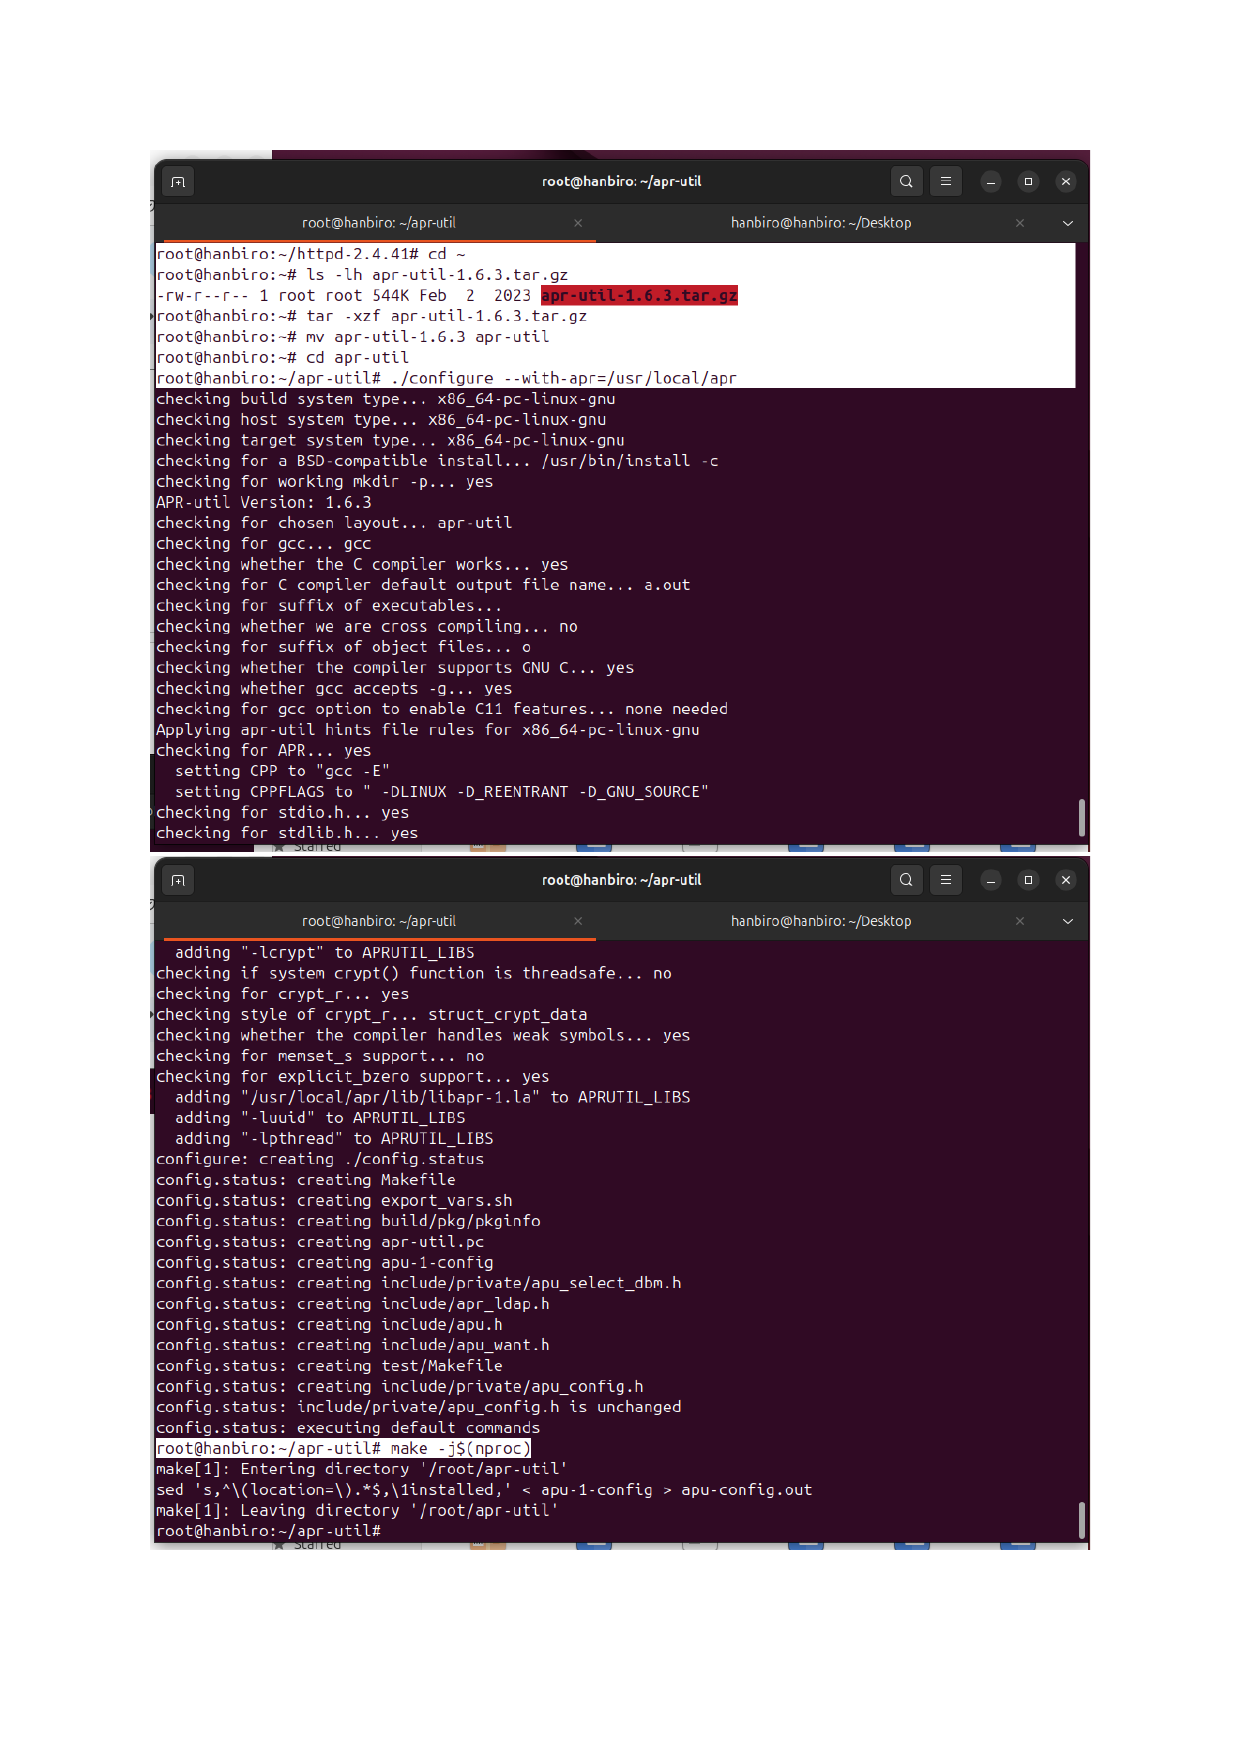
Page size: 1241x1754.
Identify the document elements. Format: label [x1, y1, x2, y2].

picture [150, 856, 1091, 1550]
picture [150, 150, 1091, 852]
